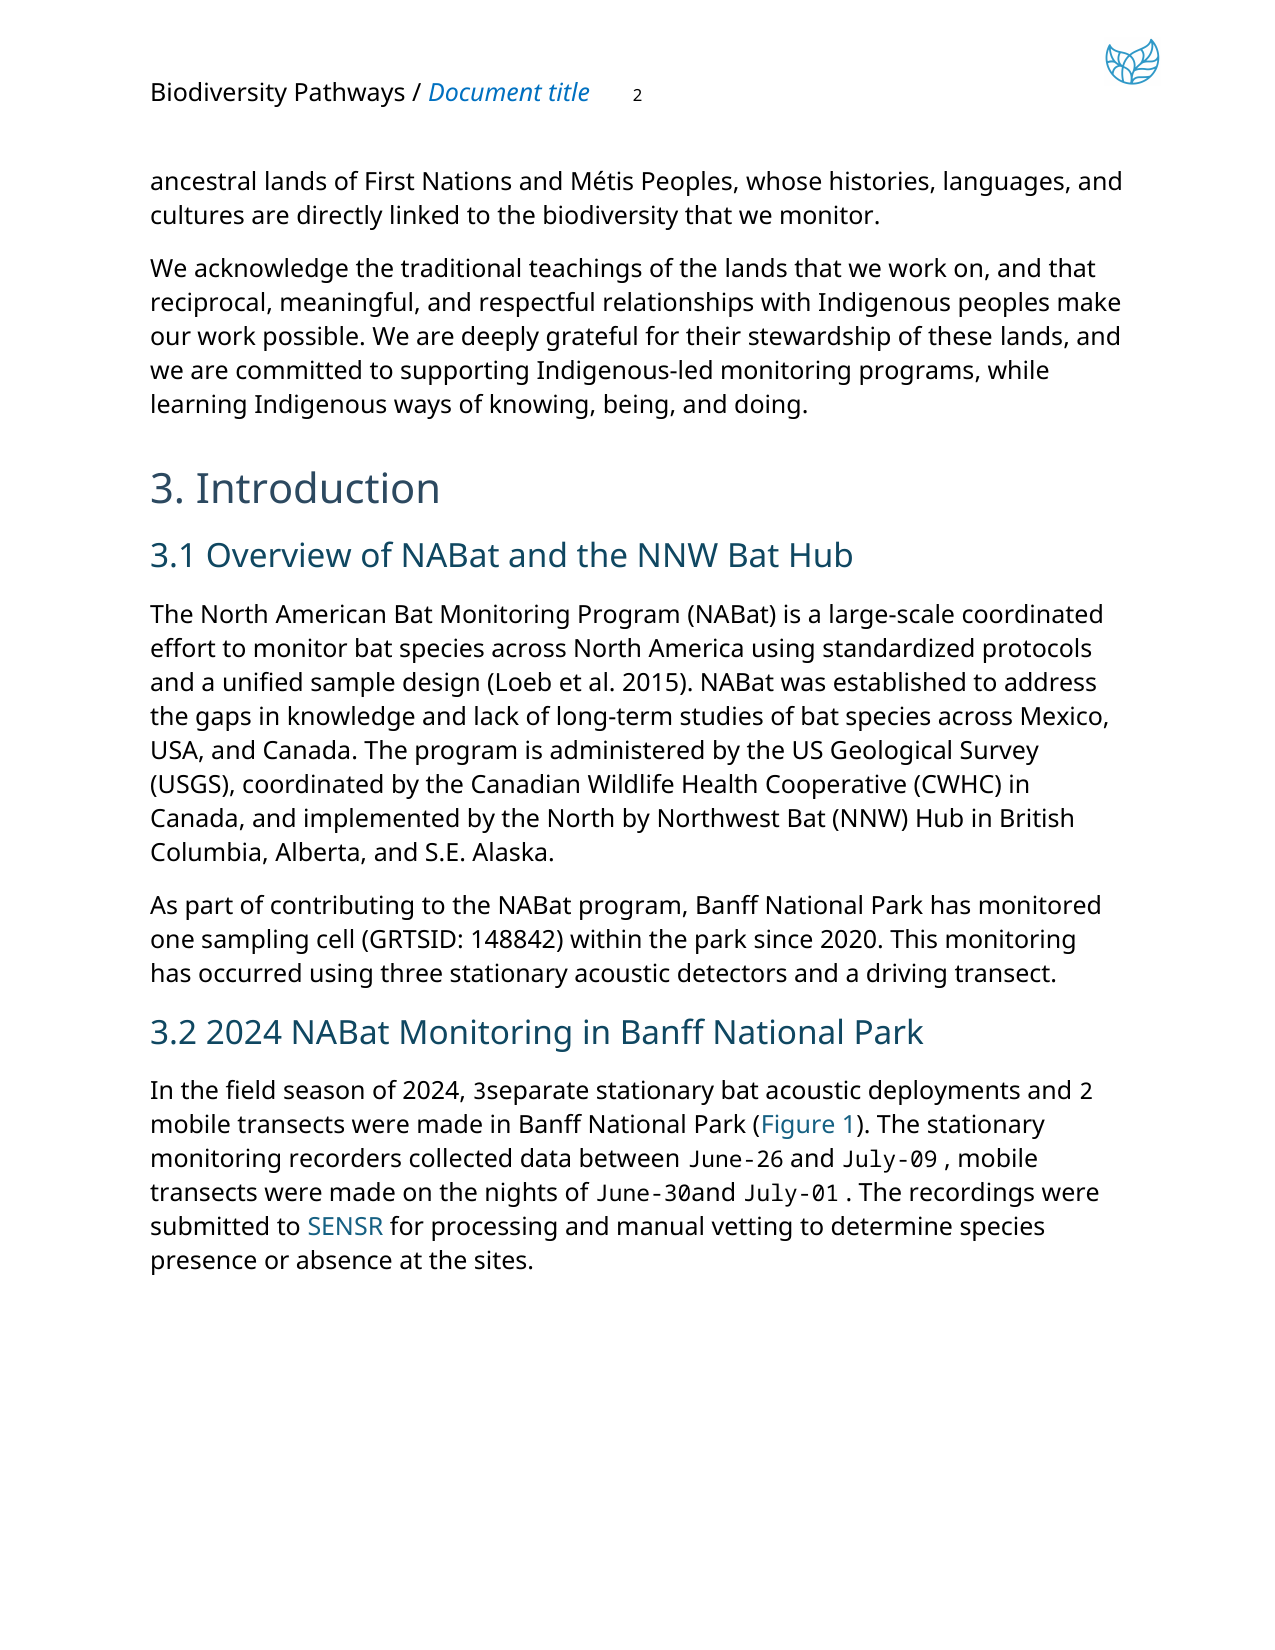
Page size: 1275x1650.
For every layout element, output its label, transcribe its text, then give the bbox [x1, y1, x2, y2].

subtitle 3. Introduction [150, 459, 1125, 515]
picture [1103, 37, 1161, 86]
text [150, 164, 1125, 232]
text In the field season of 2024, 3separate stationary bat acoustic deployments and 2 mobile transects were made in Banff National Park (Figure 1). The stationary monitoring recorders collected data between June-26 and July-09 , mobile transects were made on the nights of June-30and July-01 . The recordings were submitted to SENSR for processing and manual vetting to determine species presence or absence at the sites. [150, 1073, 1125, 1277]
text As part of contributing to the NABat program, Banff National Park has monitored one sampling cell (GRTSID: 148842) within the park since 2020. This monitoring has occurred using three stationary acoustic detectors and a driving transect. [150, 887, 1125, 990]
text We acknowledge the traditional teachings of the lands that we work on, and that reciprocal, meaningful, and respectful relationships with Indigenous peoples make our work possible. We are deeply grateful for their stewardship of these lands, and we are committed to supporting Indigenous-led monitoring programs, while learning Indigenous ways of knowing, being, and doing. [150, 251, 1125, 421]
subtitle 3.2 2024 NABat Monitoring in Banff National Park [150, 1008, 1125, 1054]
subtitle 3.1 Overview of NABat and the NNW Bat Hub [150, 532, 1125, 577]
text The North American Bat Monitoring Program (NABat) is a large-scale coordinated effort to monitor bat species across North America using standardized protocols and a unified sample design (Loeb et al. 2015). NABat was established to address the gaps in knowledge and lack of long-term studies of bat species across Mexico, USA, and Canada. The program is administered by the US Geological Survey (USGS), coordinated by the Canadian Wildlife Health Cooperative (CWHC) in Canada, and implemented by the North by Northwest Bat (NNW) Hub in British Columbia, Alberta, and S.E. Alaska. [150, 596, 1125, 869]
